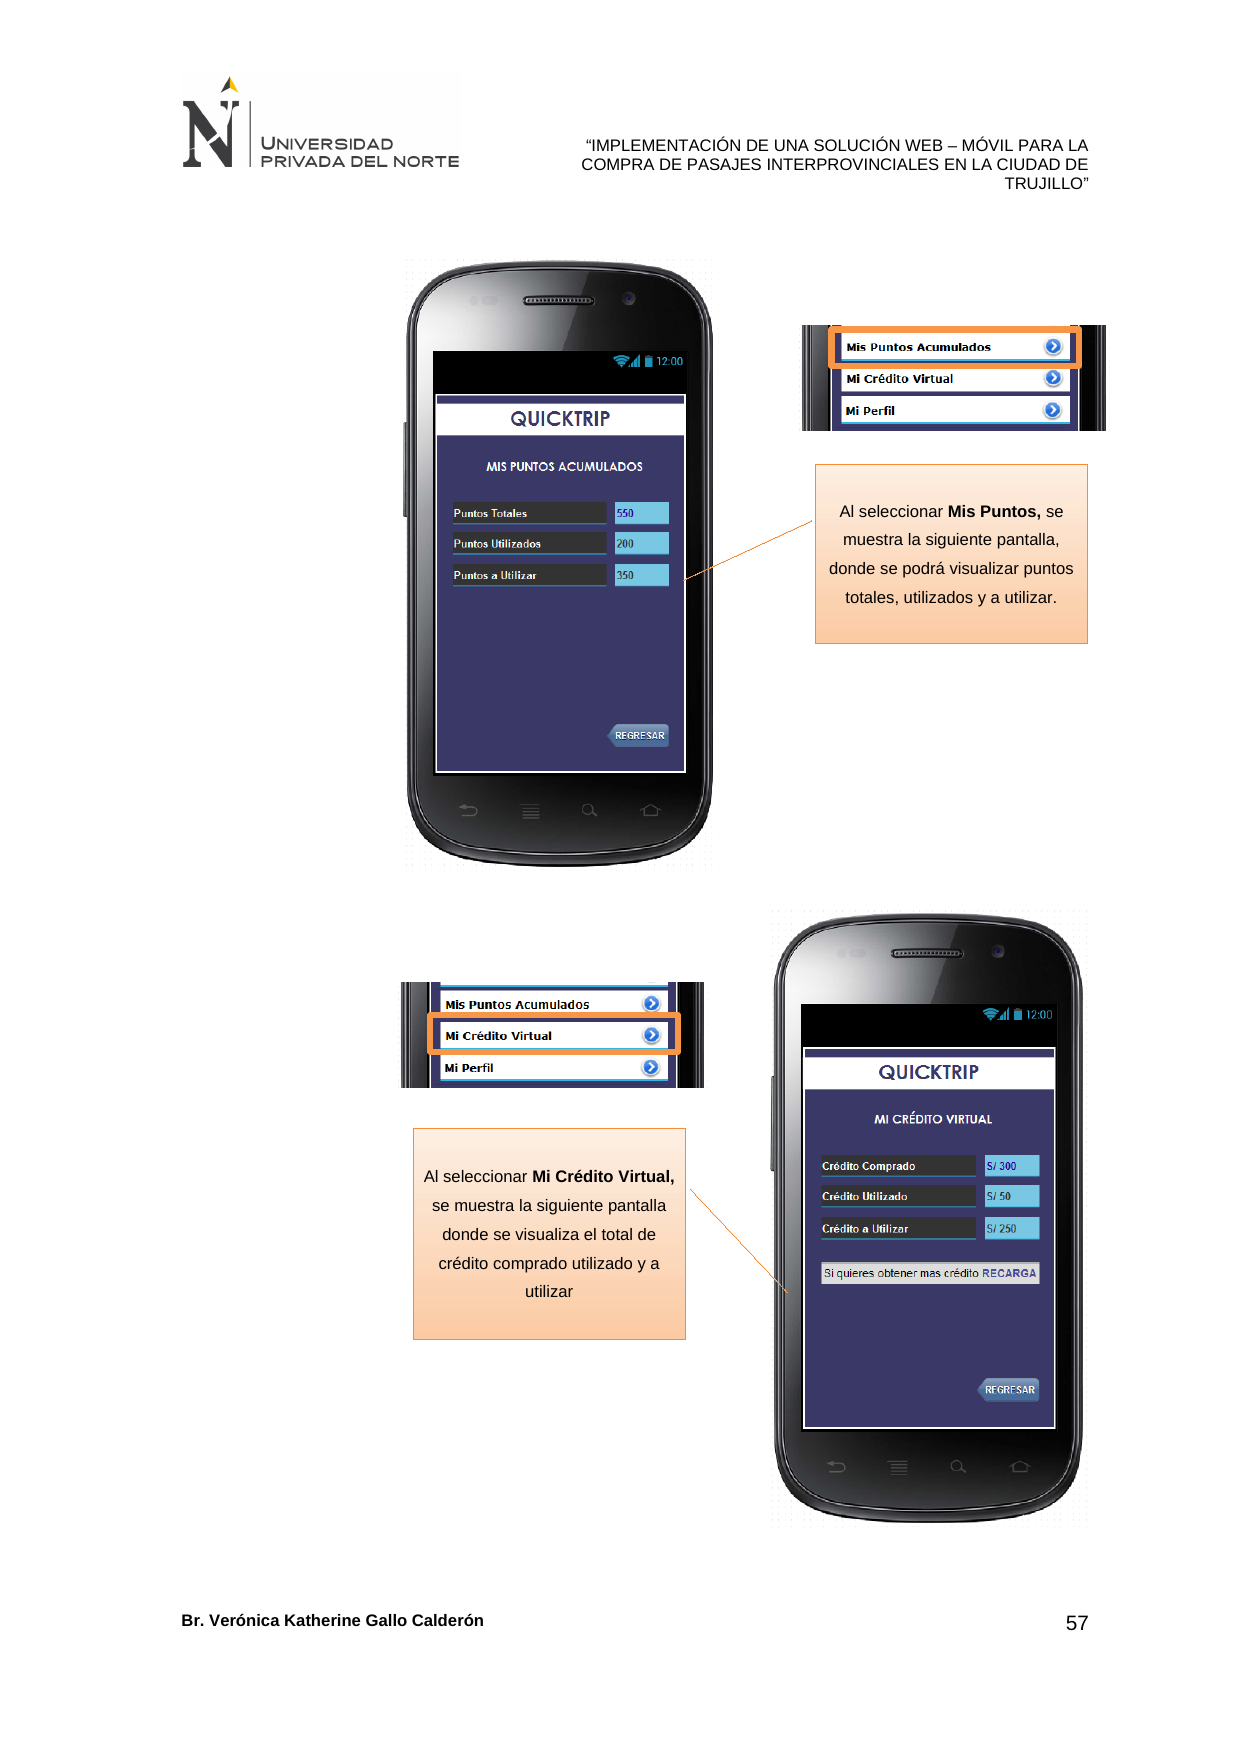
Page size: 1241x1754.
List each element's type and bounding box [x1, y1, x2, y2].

picture [181, 73, 462, 169]
picture [769, 905, 1088, 1527]
picture [400, 255, 719, 871]
picture [793, 325, 1113, 431]
picture [392, 982, 711, 1088]
